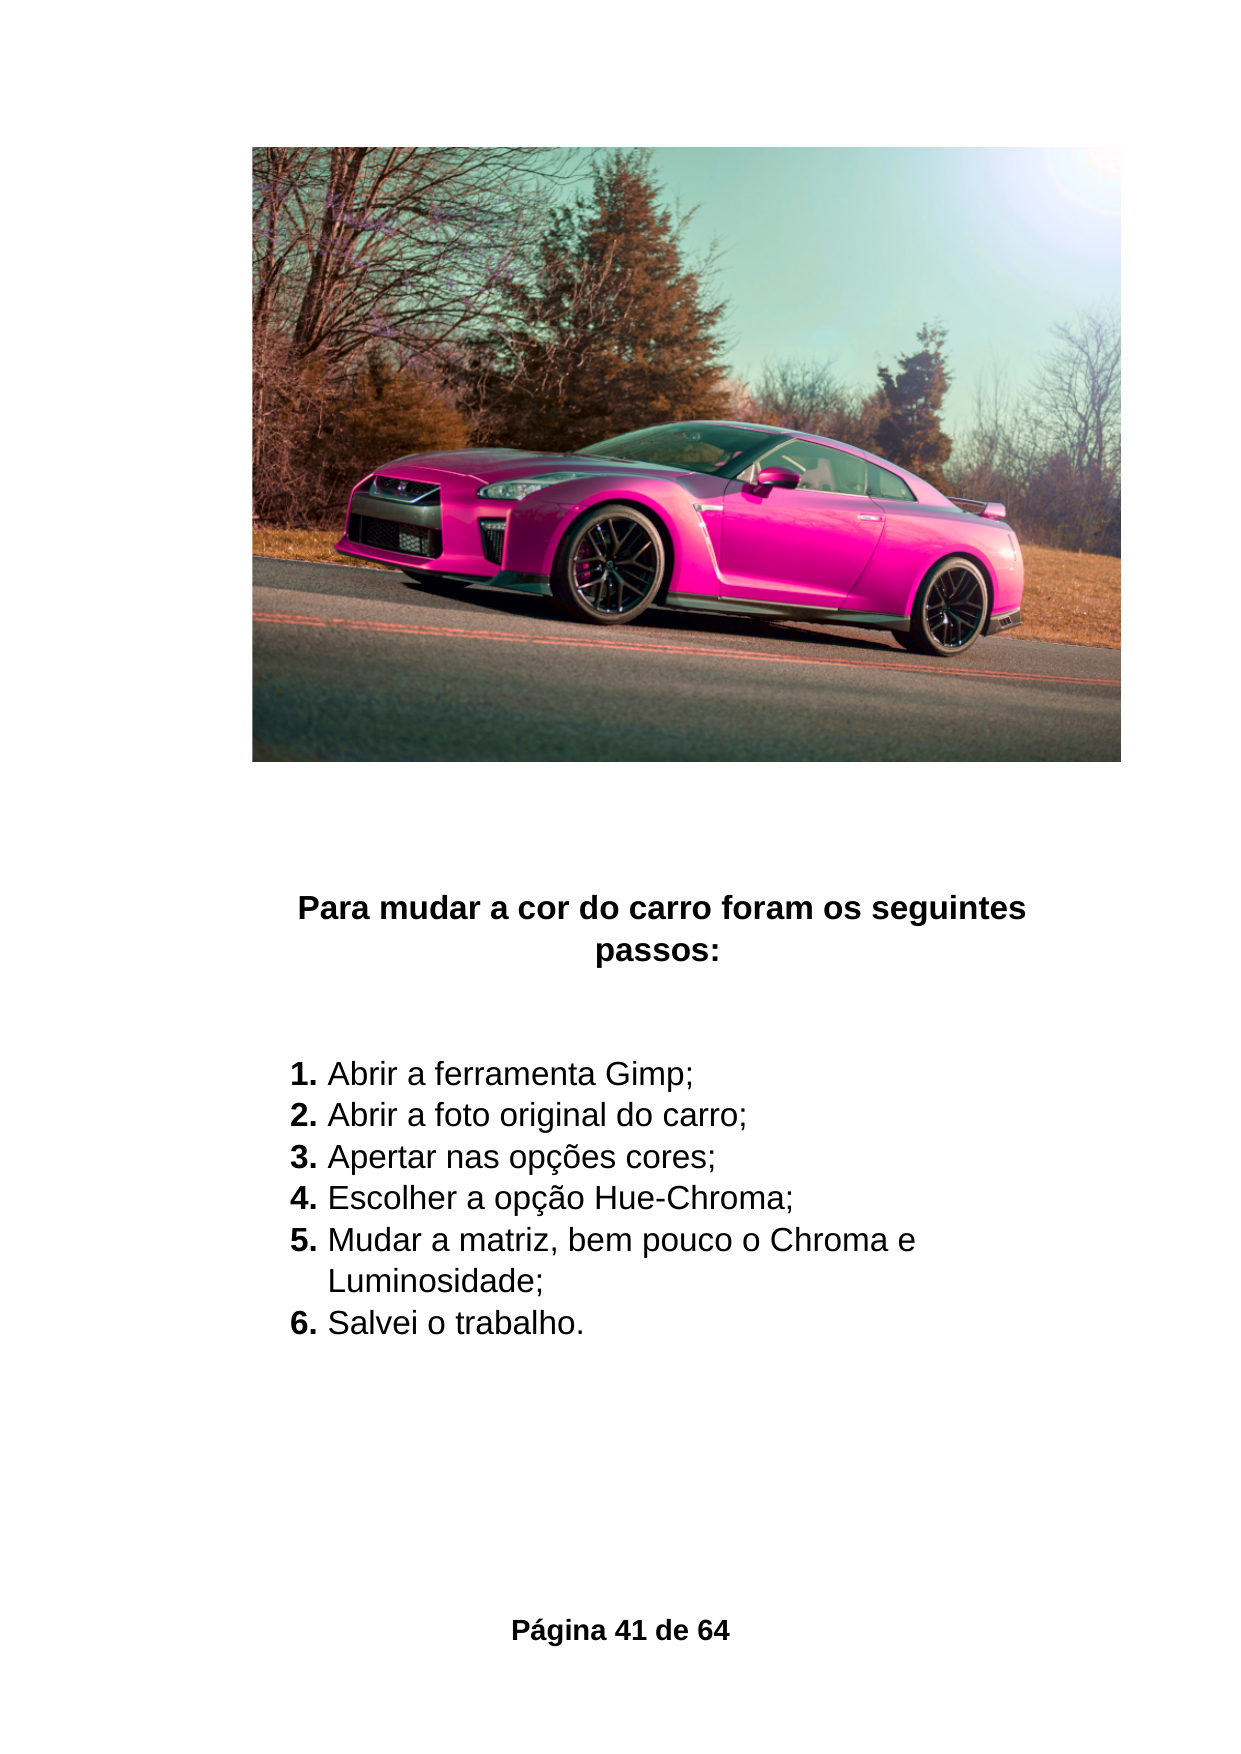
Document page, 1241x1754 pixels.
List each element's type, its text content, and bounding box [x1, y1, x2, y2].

list Salvei o trabalho. [290, 1303, 1063, 1341]
list Mudar a matriz, bem pouco o Chroma e Luminosidade; [290, 1220, 1063, 1300]
list Para mudar a cor do carro foram os seguintes passos: [252, 888, 1063, 968]
list Apertar nas opções cores; [290, 1137, 1063, 1175]
picture [252, 147, 1121, 762]
list Abrir a foto original do carro; [290, 1096, 1063, 1134]
list Escolher a opção Hue-Chroma; [290, 1178, 1063, 1217]
list Abrir a ferramenta Gimp; [290, 1054, 1063, 1092]
